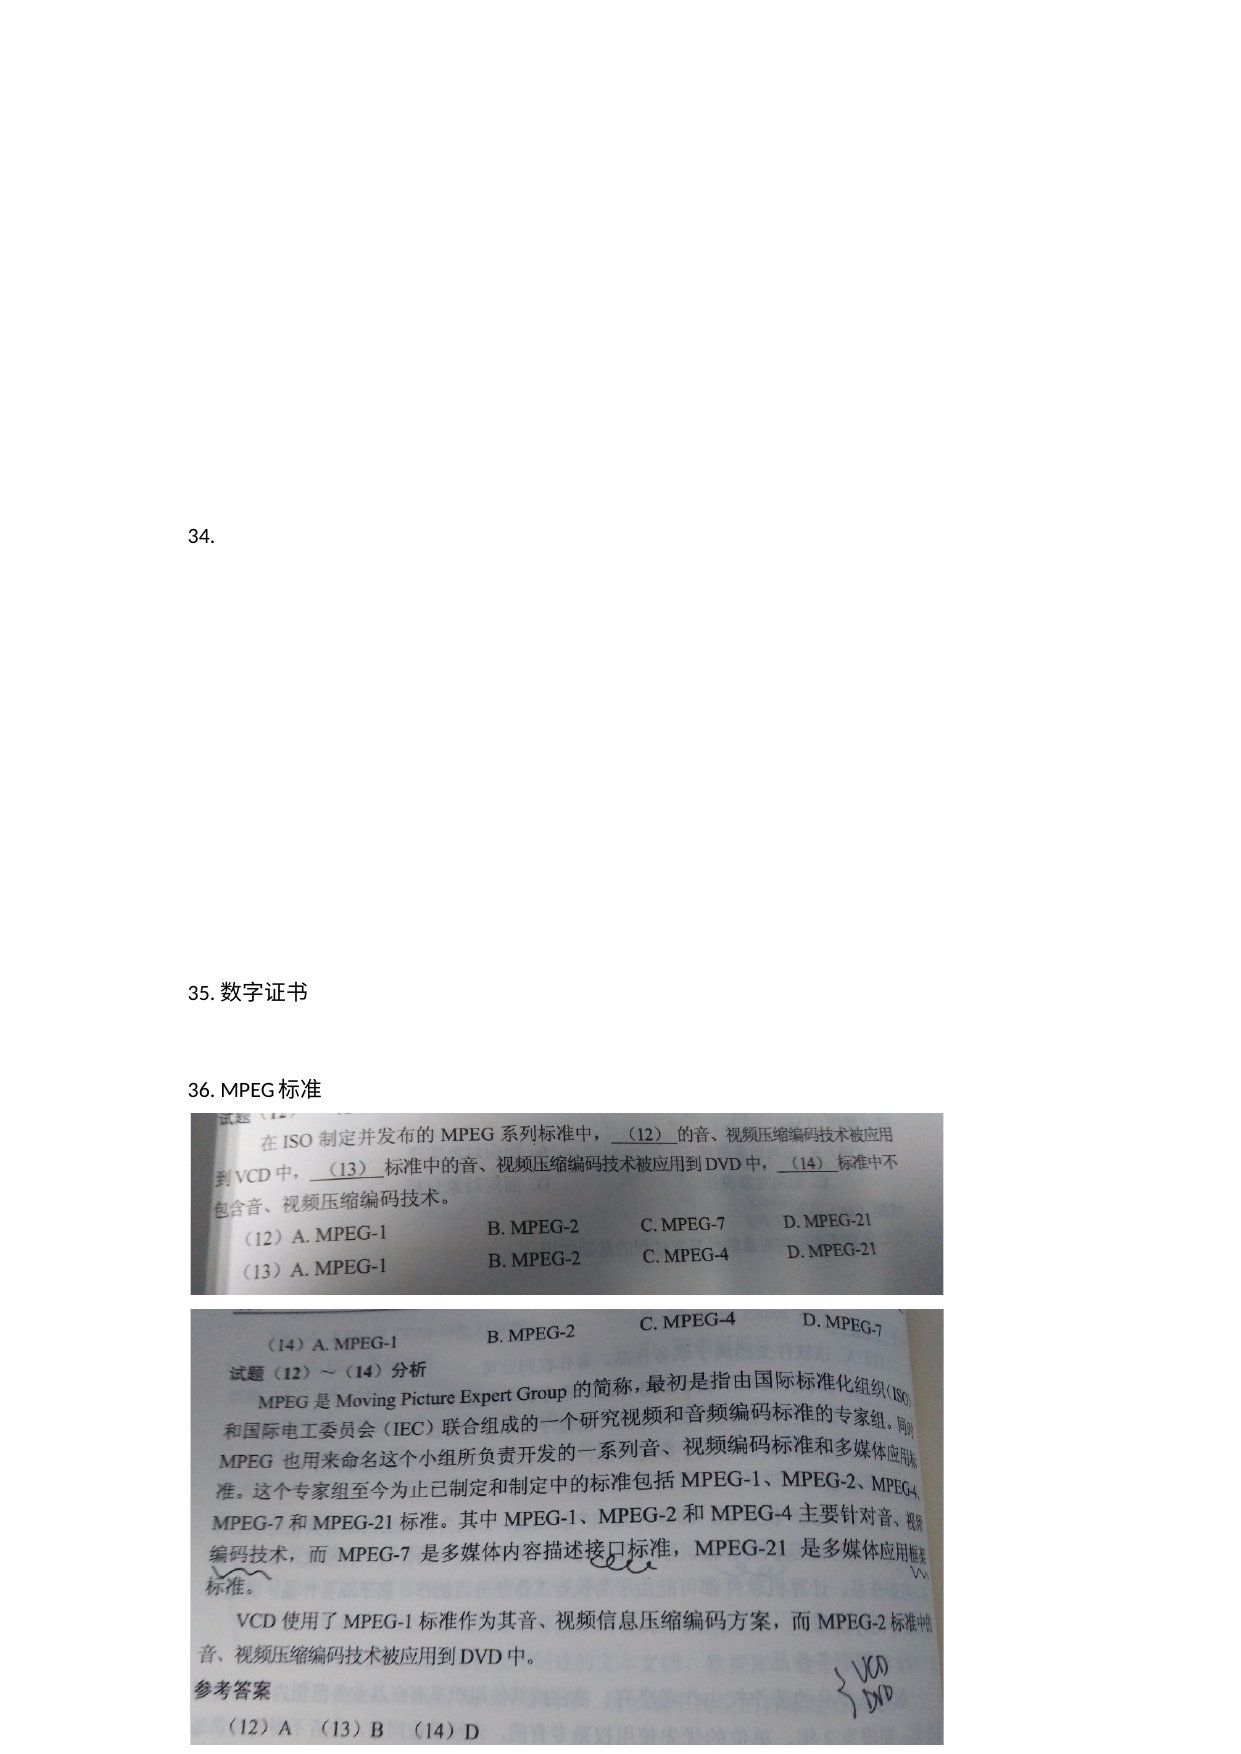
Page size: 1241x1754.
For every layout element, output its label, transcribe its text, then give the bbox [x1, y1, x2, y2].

text 34. [187, 519, 1053, 552]
text 35. 数字证书 [187, 974, 1053, 1007]
picture [190, 1309, 944, 1745]
text 36. MPEG标准 [187, 1072, 1053, 1104]
picture [190, 1113, 944, 1295]
